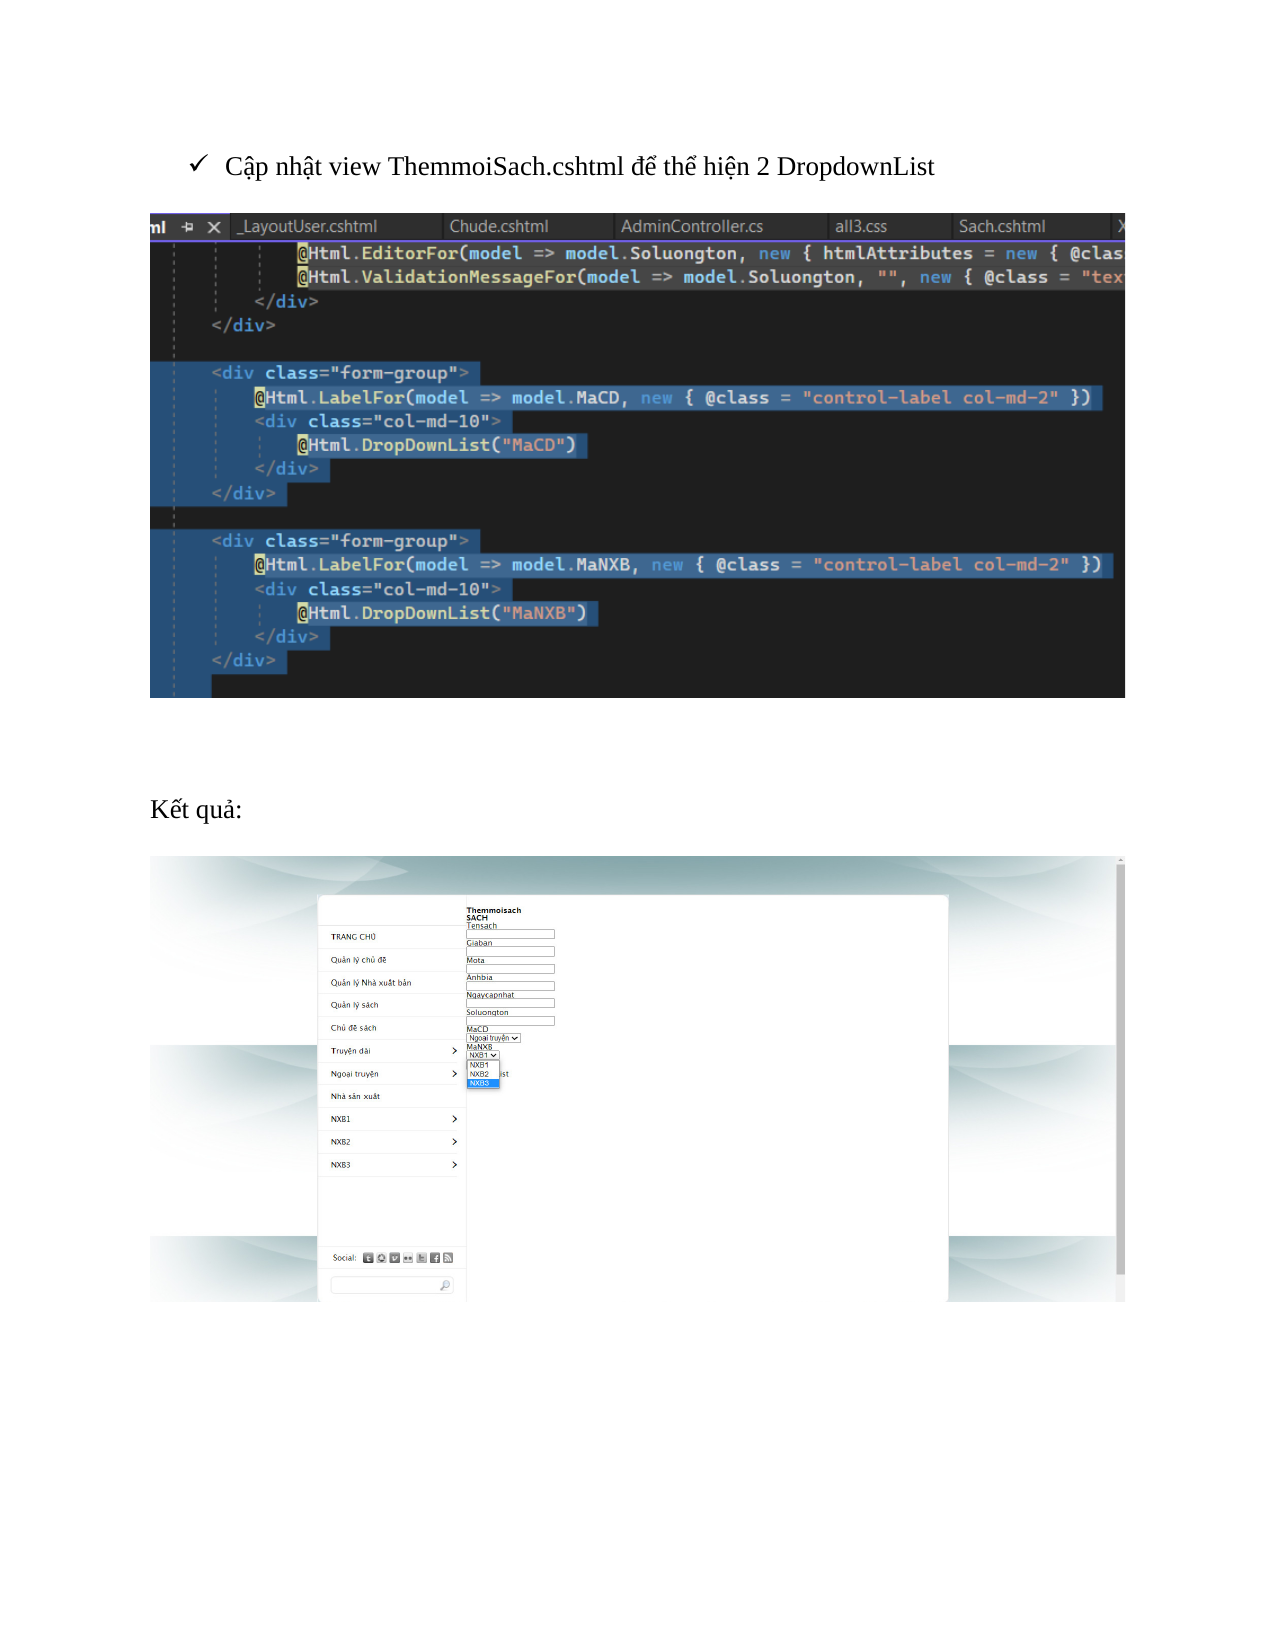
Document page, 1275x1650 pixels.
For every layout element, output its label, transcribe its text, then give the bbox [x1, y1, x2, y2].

list Cập nhật view ThemmoiSach.cshtml để thể hiện 2 DropdownList [187, 150, 1125, 181]
picture [150, 856, 1125, 1302]
text Kết quả: [150, 793, 1125, 824]
picture [150, 213, 1125, 698]
